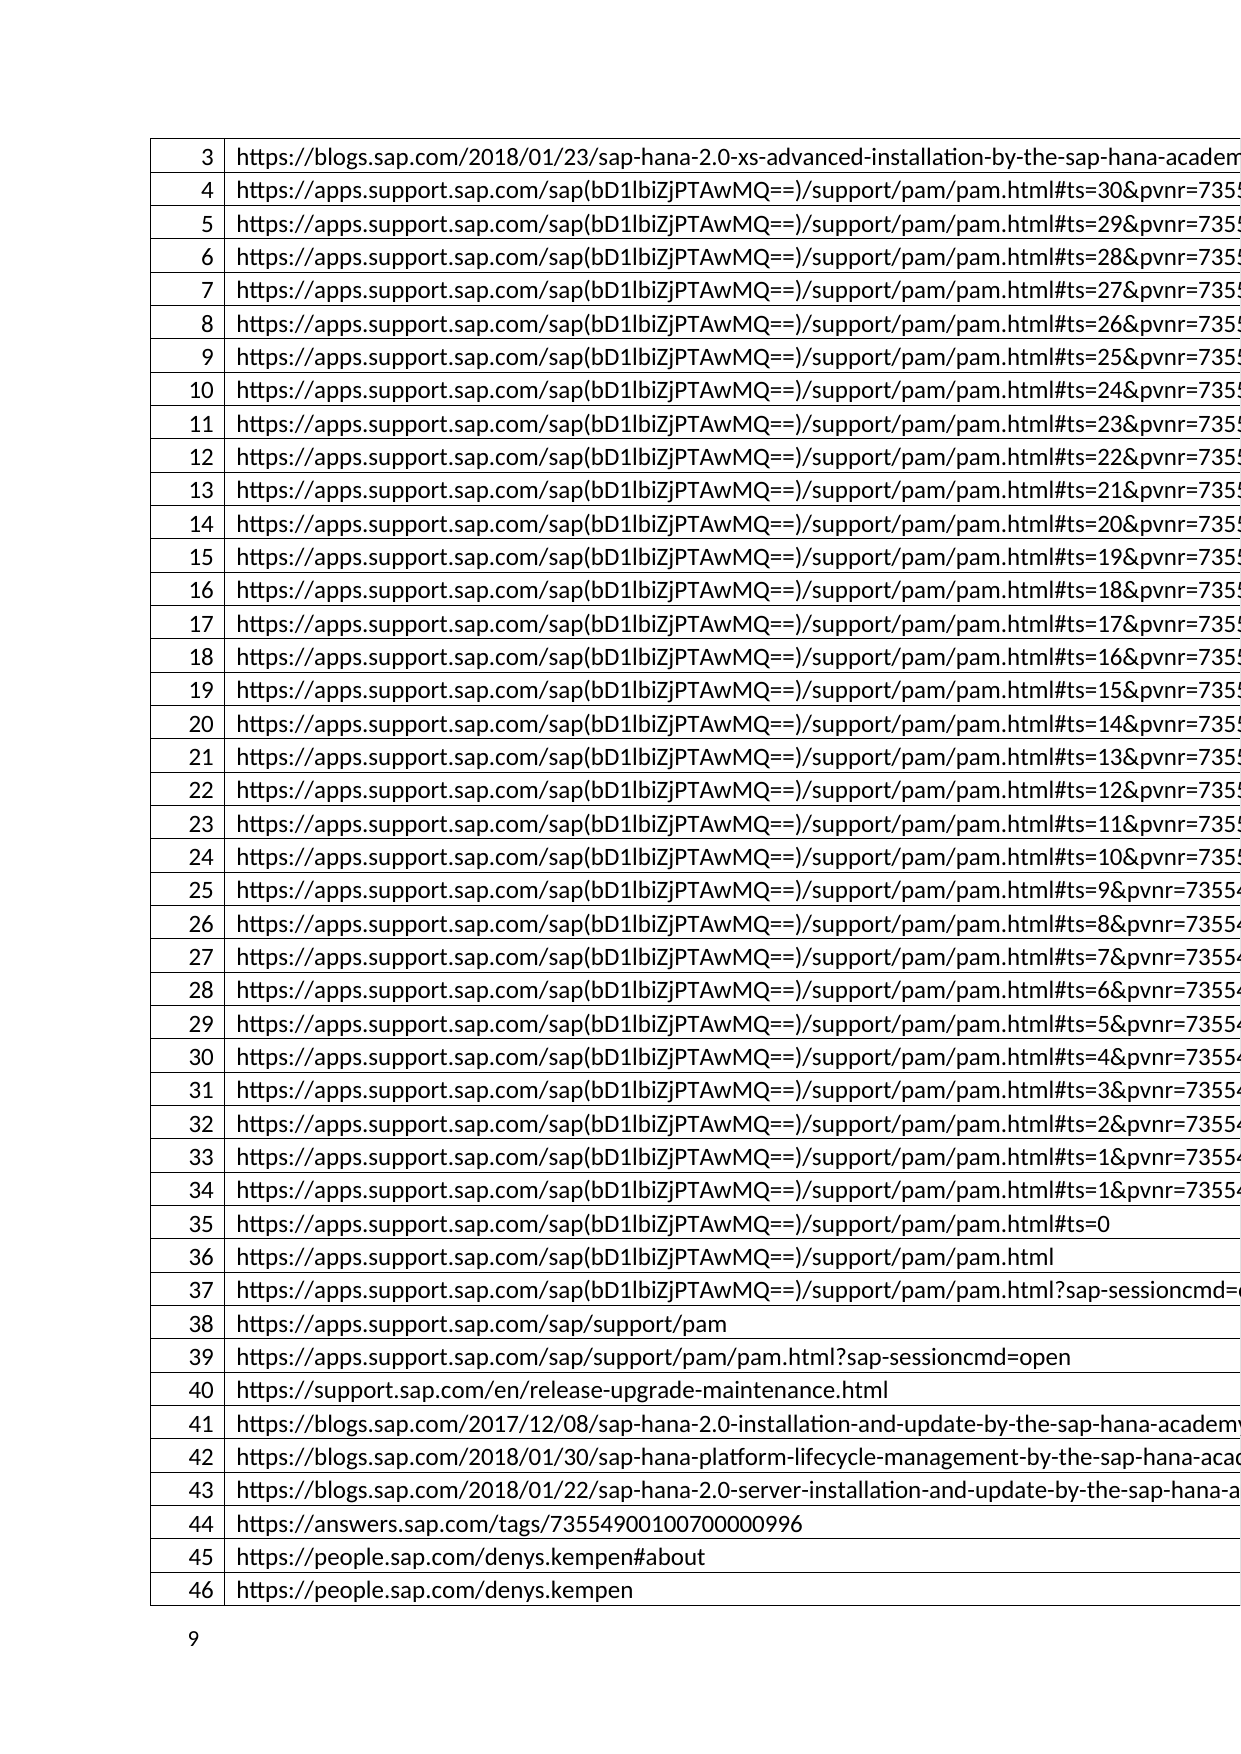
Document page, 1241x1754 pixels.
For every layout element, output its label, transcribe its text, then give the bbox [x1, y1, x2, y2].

table_cell 8 [151, 306, 224, 338]
table_cell 14 [151, 506, 224, 538]
table_cell 12 [151, 439, 224, 472]
table_cell https://blogs.sap.com/2018/01/22/sap-hana-2.0-server-installation-and-update-by-the-sap-hana-academy/ [225, 1473, 1240, 1505]
table_cell https://blogs.sap.com/2017/12/08/sap-hana-2.0-installation-and-update-by-the-sap-hana-academy/ [225, 1406, 1240, 1438]
table_cell 6 [151, 239, 224, 272]
table_cell 19 [151, 673, 224, 705]
table_cell 37 [151, 1273, 224, 1305]
table_cell 33 [151, 1139, 224, 1172]
table_cell https://apps.support.sap.com/sap(bD1lbiZjPTAwMQ==)/support/pam/pam.html#ts=25&pvnr=73554900100900001301&pt=t%7COS&ainstnr=73554900104900002962&fclfilter=G1%7CLINUX%20ON%20X86%2032-BIT [225, 339, 1240, 372]
table_cell https://apps.support.sap.com/sap(bD1lbiZjPTAwMQ==)/support/pam/pam.html?sap-sessioncmd=open [225, 1273, 1240, 1305]
table_cell https://apps.support.sap.com/sap(bD1lbiZjPTAwMQ==)/support/pam/pam.html#ts=28&pvnr=73554900100900001301&pt=t%7COS&ainstnr=73554900104900002963&fclfilter=G1%7CLINUX%20ON%20X86_64 [225, 239, 1240, 272]
table_cell https://apps.support.sap.com/sap(bD1lbiZjPTAwMQ==)/support/pam/pam.html#ts=26&pvnr=73554900100900001301&pt=t%7COS&ainstnr=73554900104900002962&fclfilter= [225, 306, 1240, 338]
table_cell 13 [151, 473, 224, 505]
table_cell https://apps.support.sap.com/sap(bD1lbiZjPTAwMQ==)/support/pam/pam.html#ts=17&pvnr=73554900100900001301&pt=t%7COS&ainstnr=73554900104900002961 [225, 606, 1240, 638]
table_cell https://support.sap.com/en/release-upgrade-maintenance.html [225, 1373, 1240, 1405]
table_cell https://answers.sap.com/tags/73554900100700000996 [225, 1506, 1240, 1538]
table_cell https://apps.support.sap.com/sap(bD1lbiZjPTAwMQ==)/support/pam/pam.html#ts=4&pvnr=73554900100900001301&pt=sd%7Cswdc [225, 1039, 1240, 1072]
table_cell 29 [151, 1006, 224, 1038]
table_cell 25 [151, 873, 224, 905]
table_cell https://apps.support.sap.com/sap/support/pam [225, 1306, 1240, 1338]
table_cell 15 [151, 539, 224, 572]
table_cell https://apps.support.sap.com/sap(bD1lbiZjPTAwMQ==)/support/pam/pam.html#ts=19&pvnr=73554900100900001301&pt=t%7COS&ainstnr=73554900104900002962&fclfilter=G1%7COS%2F400 [225, 539, 1240, 572]
table_cell https://apps.support.sap.com/sap(bD1lbiZjPTAwMQ==)/support/pam/pam.html#ts=5&pvnr=73554900100900001301&pt=t%7Co [225, 1006, 1240, 1038]
table_cell 23 [151, 806, 224, 838]
table_cell 3 [151, 139, 224, 172]
table_cell 41 [151, 1406, 224, 1438]
table_cell https://apps.support.sap.com/sap(bD1lbiZjPTAwMQ==)/support/pam/pam.html#ts=29&pvnr=73554900100900001301&pt=t%7COS&ainstnr=73554900104900002963&fclfilter= [225, 206, 1240, 238]
table_cell https://apps.support.sap.com/sap(bD1lbiZjPTAwMQ==)/support/pam/pam.html#ts=24&pvnr=73554900100900001301&pt=t%7COS&ainstnr=73554900104900002962&fclfilter= [225, 373, 1240, 405]
table_cell 20 [151, 706, 224, 738]
table_cell 27 [151, 939, 224, 972]
table_cell 46 [151, 1573, 224, 1605]
table_cell 42 [151, 1439, 224, 1472]
table_cell https://apps.support.sap.com/sap(bD1lbiZjPTAwMQ==)/support/pam/pam.html#ts=15&pvnr=73554900100900001301&pt=g%7Cd [225, 673, 1240, 705]
table_cell 39 [151, 1339, 224, 1372]
table_cell https://apps.support.sap.com/sap(bD1lbiZjPTAwMQ==)/support/pam/pam.html#ts=3&pvnr=73554900100900001301&pt=sy%7Csysd [225, 1073, 1240, 1105]
table_cell 24 [151, 839, 224, 872]
table_cell 4 [151, 173, 224, 205]
table_cell 16 [151, 573, 224, 605]
table_cell https://apps.support.sap.com/sap(bD1lbiZjPTAwMQ==)/support/pam/pam.html#ts=30&pvnr=73554900100900001301&pt=t%7COS&ainstnr=73554900104900002961&fclfilter= [225, 173, 1240, 205]
table_cell https://apps.support.sap.com/sap(bD1lbiZjPTAwMQ==)/support/pam/pam.html [225, 1239, 1240, 1272]
table_cell 17 [151, 606, 224, 638]
table_cell https://apps.support.sap.com/sap(bD1lbiZjPTAwMQ==)/support/pam/pam.html#ts=1&pvnr=73554900100900001301&pt=g%7Cd [225, 1139, 1240, 1172]
table_cell 30 [151, 1039, 224, 1072]
table_cell https://people.sap.com/denys.kempen [225, 1573, 1240, 1605]
table_cell 43 [151, 1473, 224, 1505]
table_cell 44 [151, 1506, 224, 1538]
table_cell 10 [151, 373, 224, 405]
table_cell https://apps.support.sap.com/sap(bD1lbiZjPTAwMQ==)/support/pam/pam.html#ts=23&pvnr=73554900100900001301&pt=t%7COS&ainstnr=73554900104900002962&fclfilter=G1%7CSOLARIS%20FOR%20X64 [225, 406, 1240, 438]
table_cell 28 [151, 973, 224, 1005]
table_cell https://blogs.sap.com/2018/01/30/sap-hana-platform-lifecycle-management-by-the-sap-hana-academy/ [225, 1439, 1240, 1472]
table_cell https://apps.support.sap.com/sap(bD1lbiZjPTAwMQ==)/support/pam/pam.html#ts=12&pvnr=73554900100900001301&pt=t%7Co [225, 773, 1240, 805]
table_cell 38 [151, 1306, 224, 1338]
table_cell 21 [151, 739, 224, 772]
table_cell https://apps.support.sap.com/sap(bD1lbiZjPTAwMQ==)/support/pam/pam.html#ts=11&pvnr=73554900100900001301&pt=g%7Cd [225, 806, 1240, 838]
table_cell https://apps.support.sap.com/sap(bD1lbiZjPTAwMQ==)/support/pam/pam.html#ts=21&pvnr=73554900100900001301&pt=t%7COS&ainstnr=73554900104900002962&fclfilter=G1%7CSOLARIS%2FSPARC%2064 [225, 473, 1240, 505]
table_cell https://apps.support.sap.com/sap(bD1lbiZjPTAwMQ==)/support/pam/pam.html#ts=27&pvnr=73554900100900001301&pt=t%7COS&ainstnr=73554900104900002962&fclfilter=G1%7CLINUX%20ON%20X86_64 [225, 273, 1240, 305]
table_cell https://apps.support.sap.com/sap(bD1lbiZjPTAwMQ==)/support/pam/pam.html#ts=14&pvnr=73554900100900001301&pt=sy%7Csysd [225, 706, 1240, 738]
table_cell 34 [151, 1173, 224, 1205]
table_cell https://apps.support.sap.com/sap(bD1lbiZjPTAwMQ==)/support/pam/pam.html#ts=22&pvnr=73554900100900001301&pt=t%7COS&ainstnr=73554900104900002962&fclfilter= [225, 439, 1240, 472]
table_cell 9 [151, 339, 224, 372]
table_cell 18 [151, 639, 224, 672]
table_cell 31 [151, 1073, 224, 1105]
table_cell 40 [151, 1373, 224, 1405]
table_cell 32 [151, 1106, 224, 1138]
table_cell https://apps.support.sap.com/sap(bD1lbiZjPTAwMQ==)/support/pam/pam.html#ts=7&pvnr=73554900100900001301&pt=g%7Cr [225, 939, 1240, 972]
table_cell https://apps.support.sap.com/sap/support/pam/pam.html?sap-sessioncmd=open [225, 1339, 1240, 1372]
table_cell 5 [151, 206, 224, 238]
table_cell https://apps.support.sap.com/sap(bD1lbiZjPTAwMQ==)/support/pam/pam.html#ts=10&pvnr=73554900100900001301&pt=g%7Cr [225, 839, 1240, 872]
table_cell https://apps.support.sap.com/sap(bD1lbiZjPTAwMQ==)/support/pam/pam.html#ts=0 [225, 1206, 1240, 1238]
table_cell https://apps.support.sap.com/sap(bD1lbiZjPTAwMQ==)/support/pam/pam.html#ts=6&pvnr=73554900100900001301&pt=g%7Cd [225, 973, 1240, 1005]
table_cell https://apps.support.sap.com/sap(bD1lbiZjPTAwMQ==)/support/pam/pam.html#ts=2&pvnr=73554900100900001301&pt=sd%7Cswdc [225, 1106, 1240, 1138]
table_cell 26 [151, 906, 224, 938]
table_cell 35 [151, 1206, 224, 1238]
table_cell 22 [151, 773, 224, 805]
table_cell 36 [151, 1239, 224, 1272]
table_cell https://apps.support.sap.com/sap(bD1lbiZjPTAwMQ==)/support/pam/pam.html#ts=18&pvnr=73554900100900001301&pt=t%7COS&ainstnr=73554900104900002962 [225, 573, 1240, 605]
table_cell https://apps.support.sap.com/sap(bD1lbiZjPTAwMQ==)/support/pam/pam.html#ts=16&pvnr=73554900100900001301&pt=t%7Co [225, 639, 1240, 672]
table_cell https://apps.support.sap.com/sap(bD1lbiZjPTAwMQ==)/support/pam/pam.html#ts=20&pvnr=73554900100900001301&pt=t%7COS&ainstnr=73554900104900002962&fclfilter= [225, 506, 1240, 538]
table_cell https://people.sap.com/denys.kempen#about [225, 1539, 1240, 1572]
table_cell https://apps.support.sap.com/sap(bD1lbiZjPTAwMQ==)/support/pam/pam.html#ts=13&pvnr=73554900100900001301&pt=sd%7Cswdc [225, 739, 1240, 772]
table_cell 45 [151, 1539, 224, 1572]
table_cell 7 [151, 273, 224, 305]
table_cell https://apps.support.sap.com/sap(bD1lbiZjPTAwMQ==)/support/pam/pam.html#ts=8&pvnr=73554900100900001301&pt=g%7Cs [225, 906, 1240, 938]
table_cell https://blogs.sap.com/2018/01/23/sap-hana-2.0-xs-advanced-installation-by-the-sap-hana-academy/ [225, 139, 1240, 172]
table_cell 11 [151, 406, 224, 438]
table_cell https://apps.support.sap.com/sap(bD1lbiZjPTAwMQ==)/support/pam/pam.html#ts=1&pvnr=73554900100900001301 [225, 1173, 1240, 1205]
table_cell https://apps.support.sap.com/sap(bD1lbiZjPTAwMQ==)/support/pam/pam.html#ts=9&pvnr=73554900100900001301&pt=g%7Cd [225, 873, 1240, 905]
